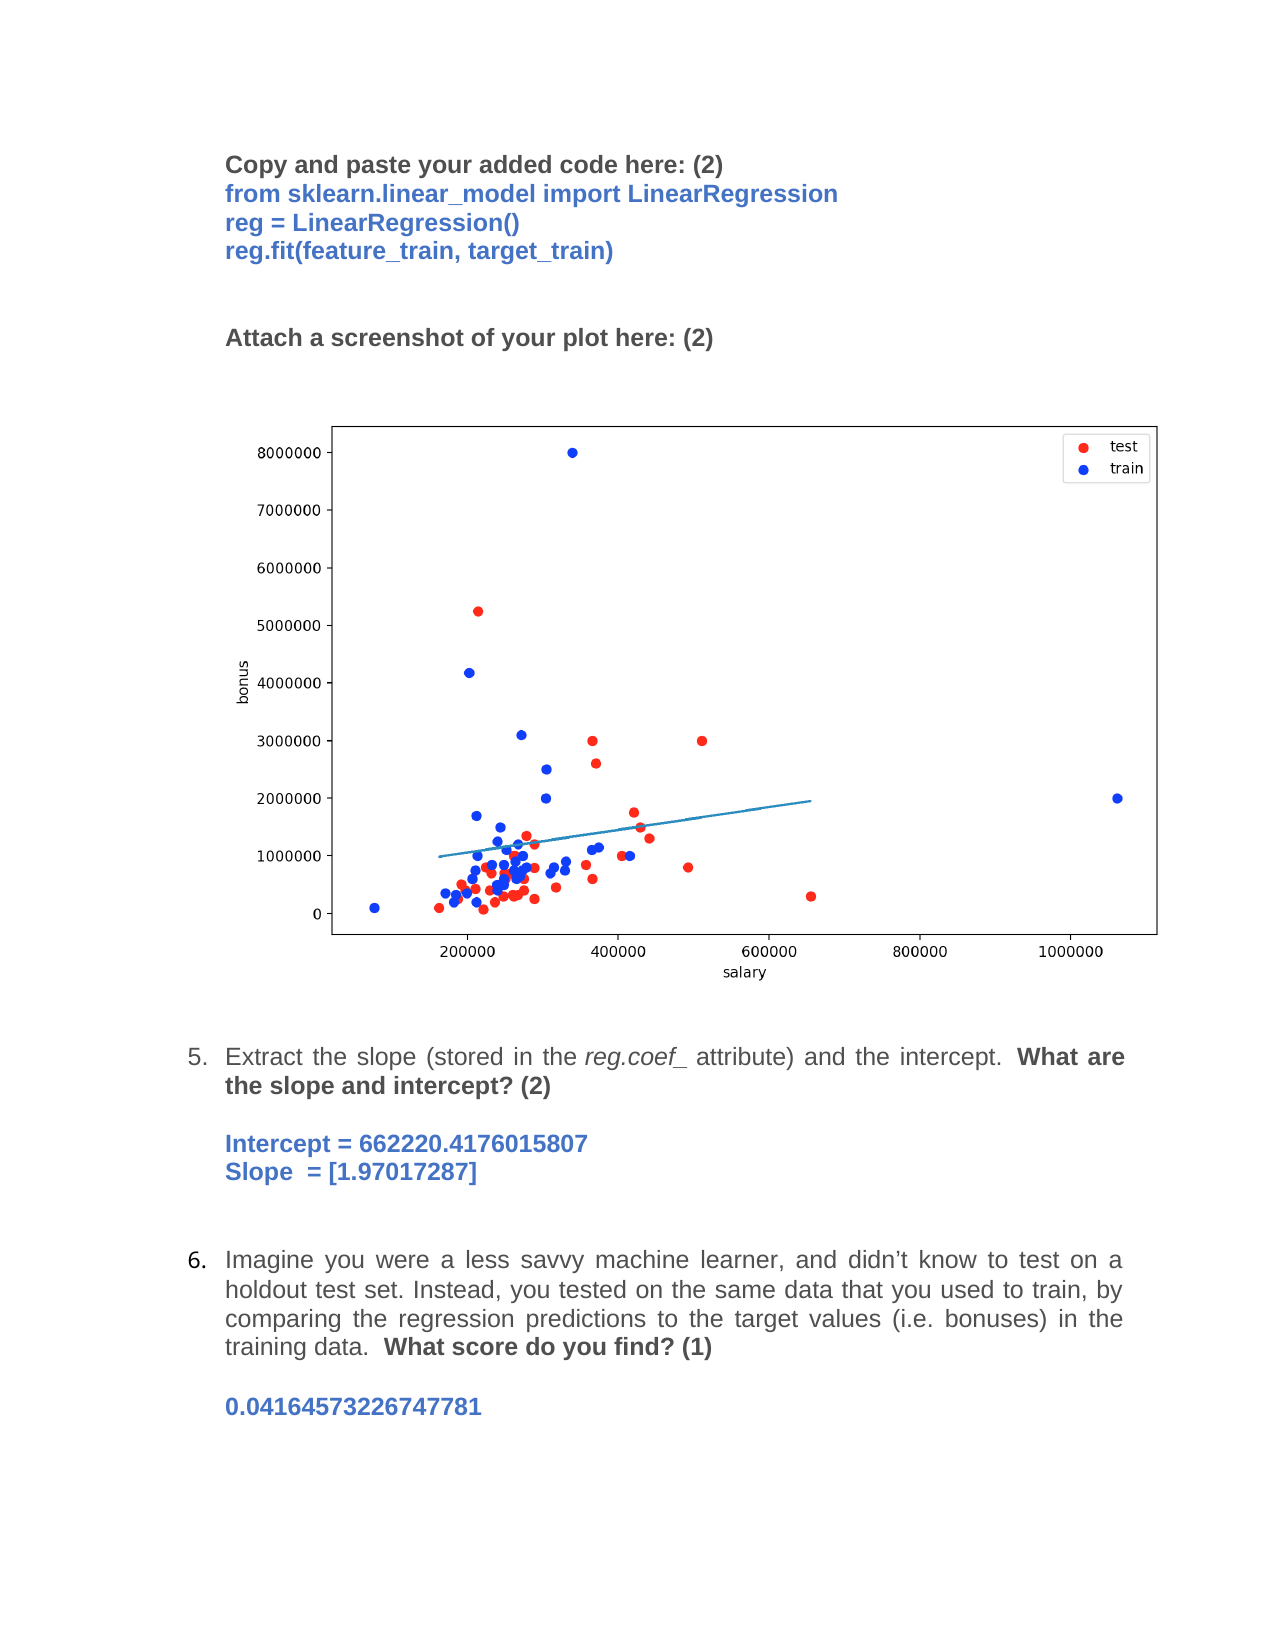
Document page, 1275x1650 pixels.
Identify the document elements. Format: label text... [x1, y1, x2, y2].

picture [225, 380, 1200, 985]
text Copy and paste your added code here: (2) [150, 150, 1125, 179]
text reg = LinearRegression() [225, 207, 1125, 236]
text from sklearn.linear_model import LinearRegression [225, 179, 1125, 207]
text Slope = [1.97017287] [225, 1157, 1125, 1186]
list 0.04164573226747781 [225, 1392, 1125, 1421]
list Imagine you were a less savvy machine learner, and didn’t know to test on a holdout test set. Instead, you tested on the same data that you used to train, by comparing the regression predictions to the target values (i.e. bonuses) in the training data. What score do you find? (1) [187, 1243, 1125, 1361]
list Extract the slope (stored in the reg.coef_ attribute) and the intercept. What are the slope and intercept? (2) [187, 1042, 1125, 1100]
text reg.fit(feature_train, target_train) [225, 236, 1125, 265]
text Intercept = 662220.4176015807 [225, 1128, 1125, 1157]
list Attach a screenshot of your plot here: (2) [225, 322, 1125, 351]
